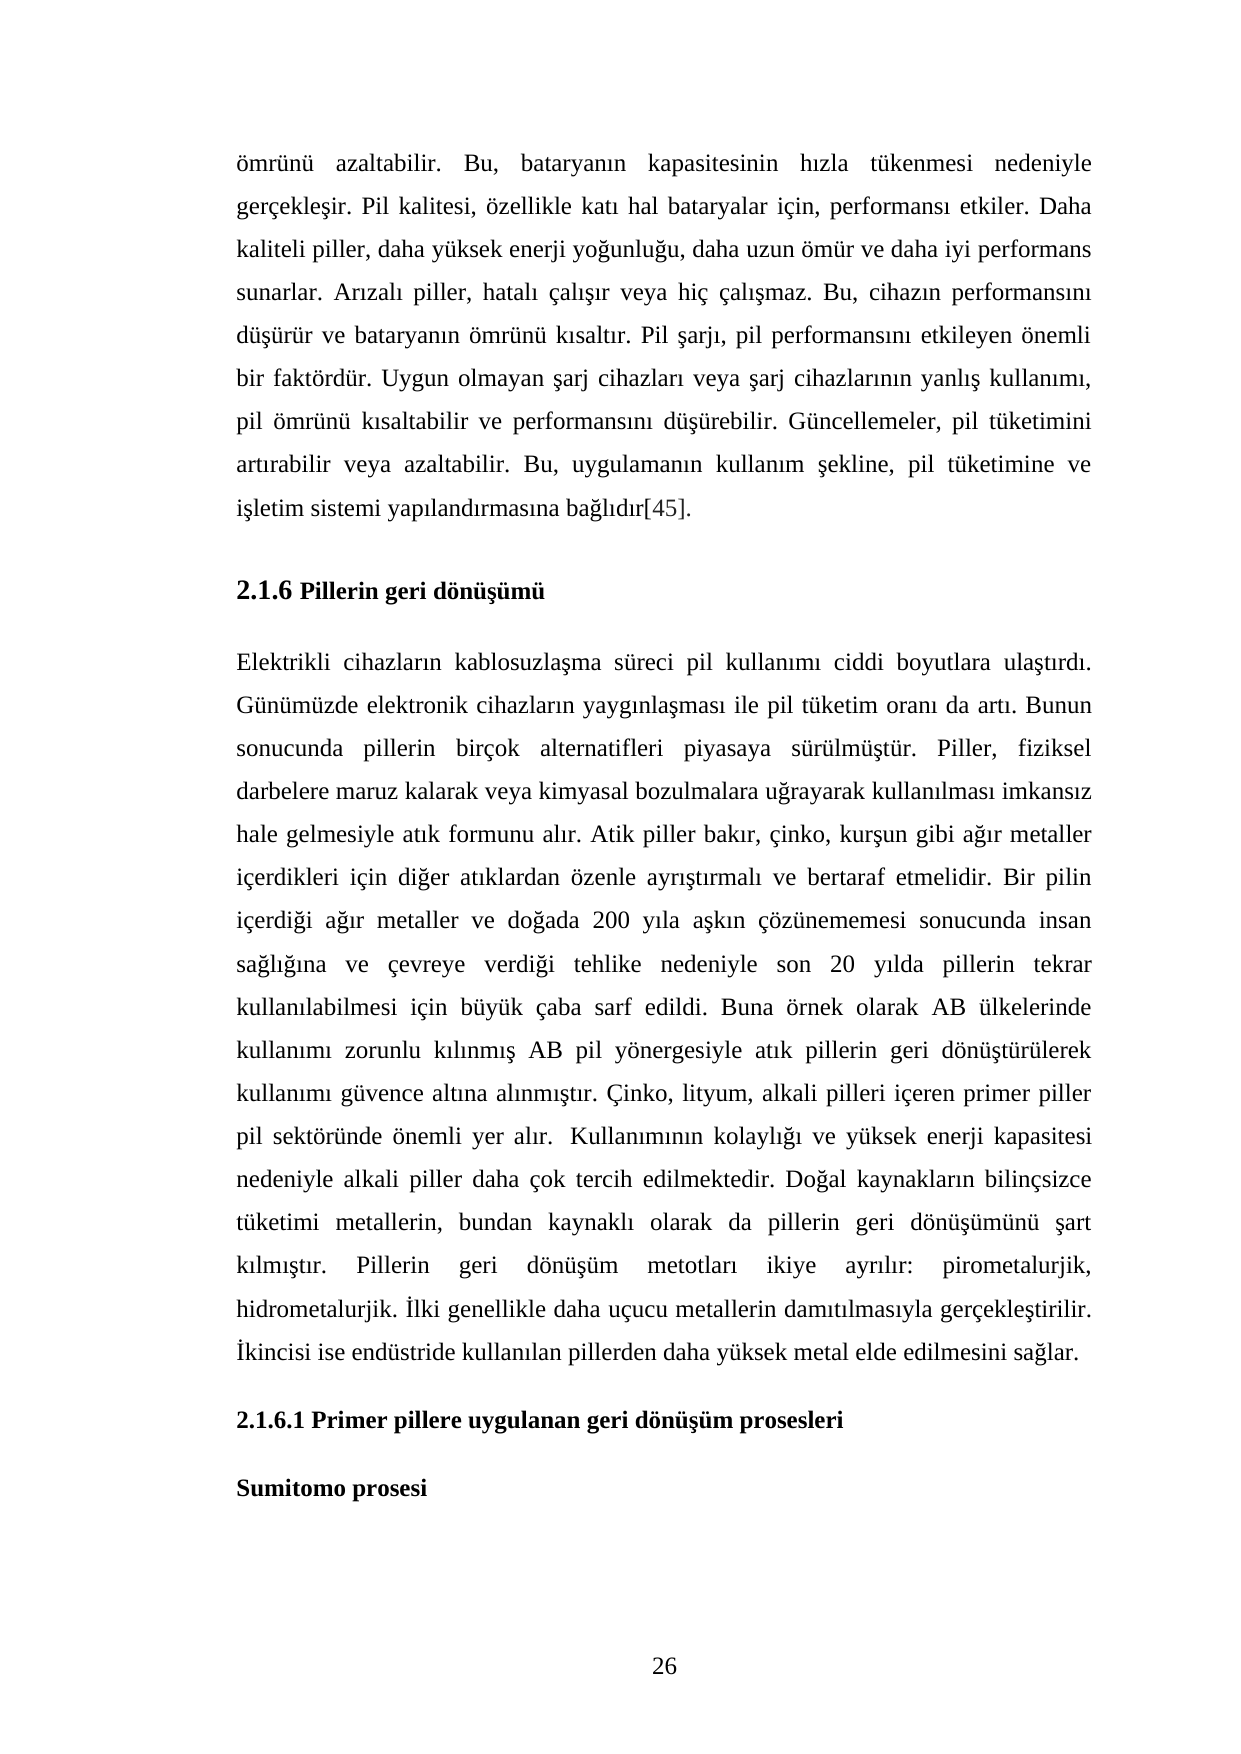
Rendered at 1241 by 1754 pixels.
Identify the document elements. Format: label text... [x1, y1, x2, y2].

subtitle Primer pillere uygulanan geri dönüşüm prosesleri [236, 1405, 1092, 1434]
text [236, 148, 1092, 521]
subtitle Pillerin geri dönüşümü [236, 573, 1092, 606]
subtitle Sumitomo prosesi [236, 1473, 1092, 1502]
text Elektrikli cihazların kablosuzlaşma süreci pil kullanımı ciddi boyutlara ulaştırdı. Günümüzde elektronik cihazların yaygınlaşması ile pil tüketim oranı da artı. Bunun sonucunda pillerin birçok alternatifleri piyasaya sürülmüştür. Piller, fiziksel darbelere maruz kalarak veya kimyasal bozulmalara uğrayarak kullanılması imkansız hale gelmesiyle atık formunu alır. Atik piller bakır, çinko, kurşun gibi ağır metaller içerdikleri için diğer atıklardan özenle ayrıştırmalı ve bertaraf etmelidir. Bir pilin içerdiği ağır metaller ve doğada 200 yıla aşkın çözünememesi sonucunda insan sağlığına ve çevreye verdiği tehlike nedeniyle son 20 yılda pillerin tekrar kullanılabilmesi için büyük çaba sarf edildi. Buna örnek olarak AB ülkelerinde kullanımı zorunlu kılınmış AB pil yönergesiyle atık pillerin geri dönüştürülerek kullanımı güvence altına alınmıştır. Çinko, lityum, alkali pilleri içeren primer piller pil sektöründe önemli yer alır. Kullanımının kolaylığı ve yüksek enerji kapasitesi nedeniyle alkali piller daha çok tercih edilmektedir. Doğal kaynakların bilinçsizce tüketimi metallerin, bundan kaynaklı olarak da pillerin geri dönüşümünü şart kılmıştır. Pillerin geri dönüşüm metotları ikiye ayrılır: pirometalurjik, hidrometalurjik. İlki genellikle daha uçucu metallerin damıtılmasıyla gerçekleştirilir. İkincisi ise endüstride kullanılan pillerden daha yüksek metal elde edilmesini sağlar. [236, 647, 1092, 1366]
